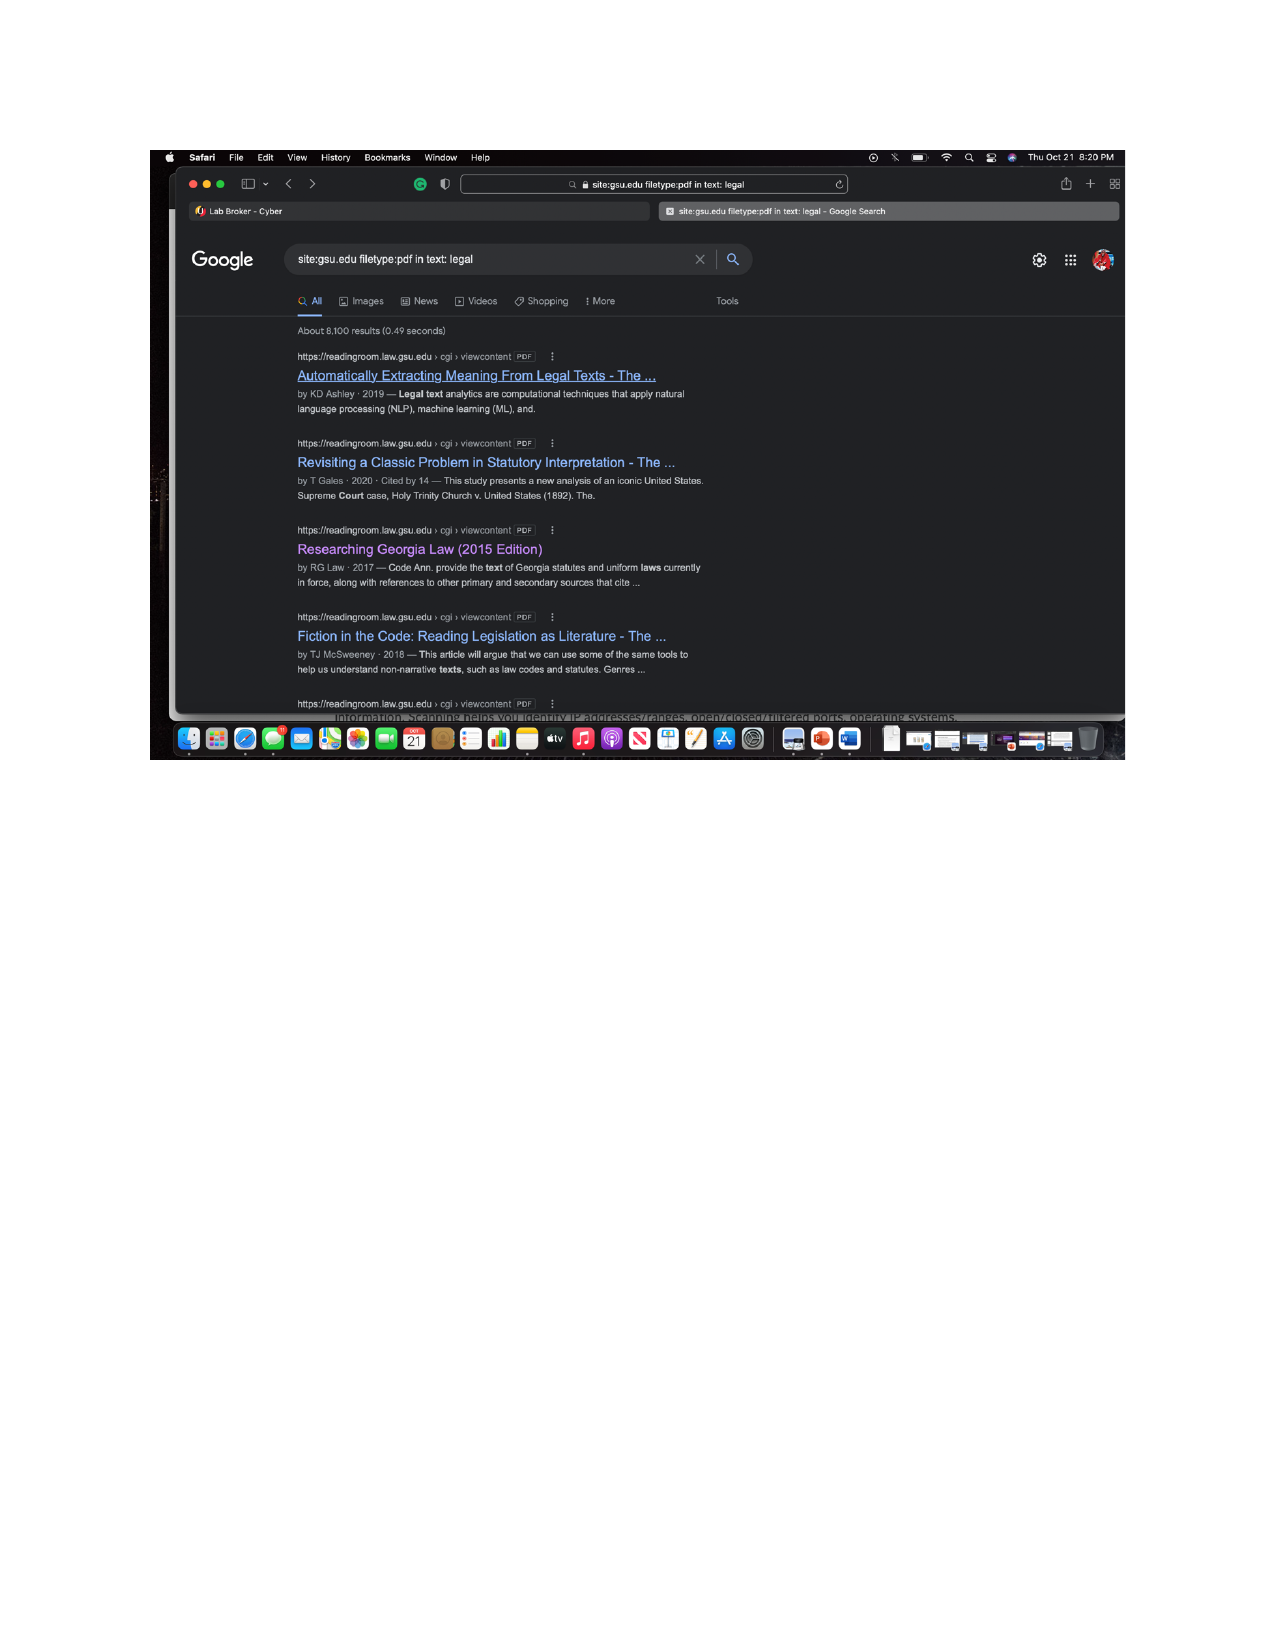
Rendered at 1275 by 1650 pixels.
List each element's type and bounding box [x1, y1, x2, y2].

picture [150, 150, 1125, 760]
